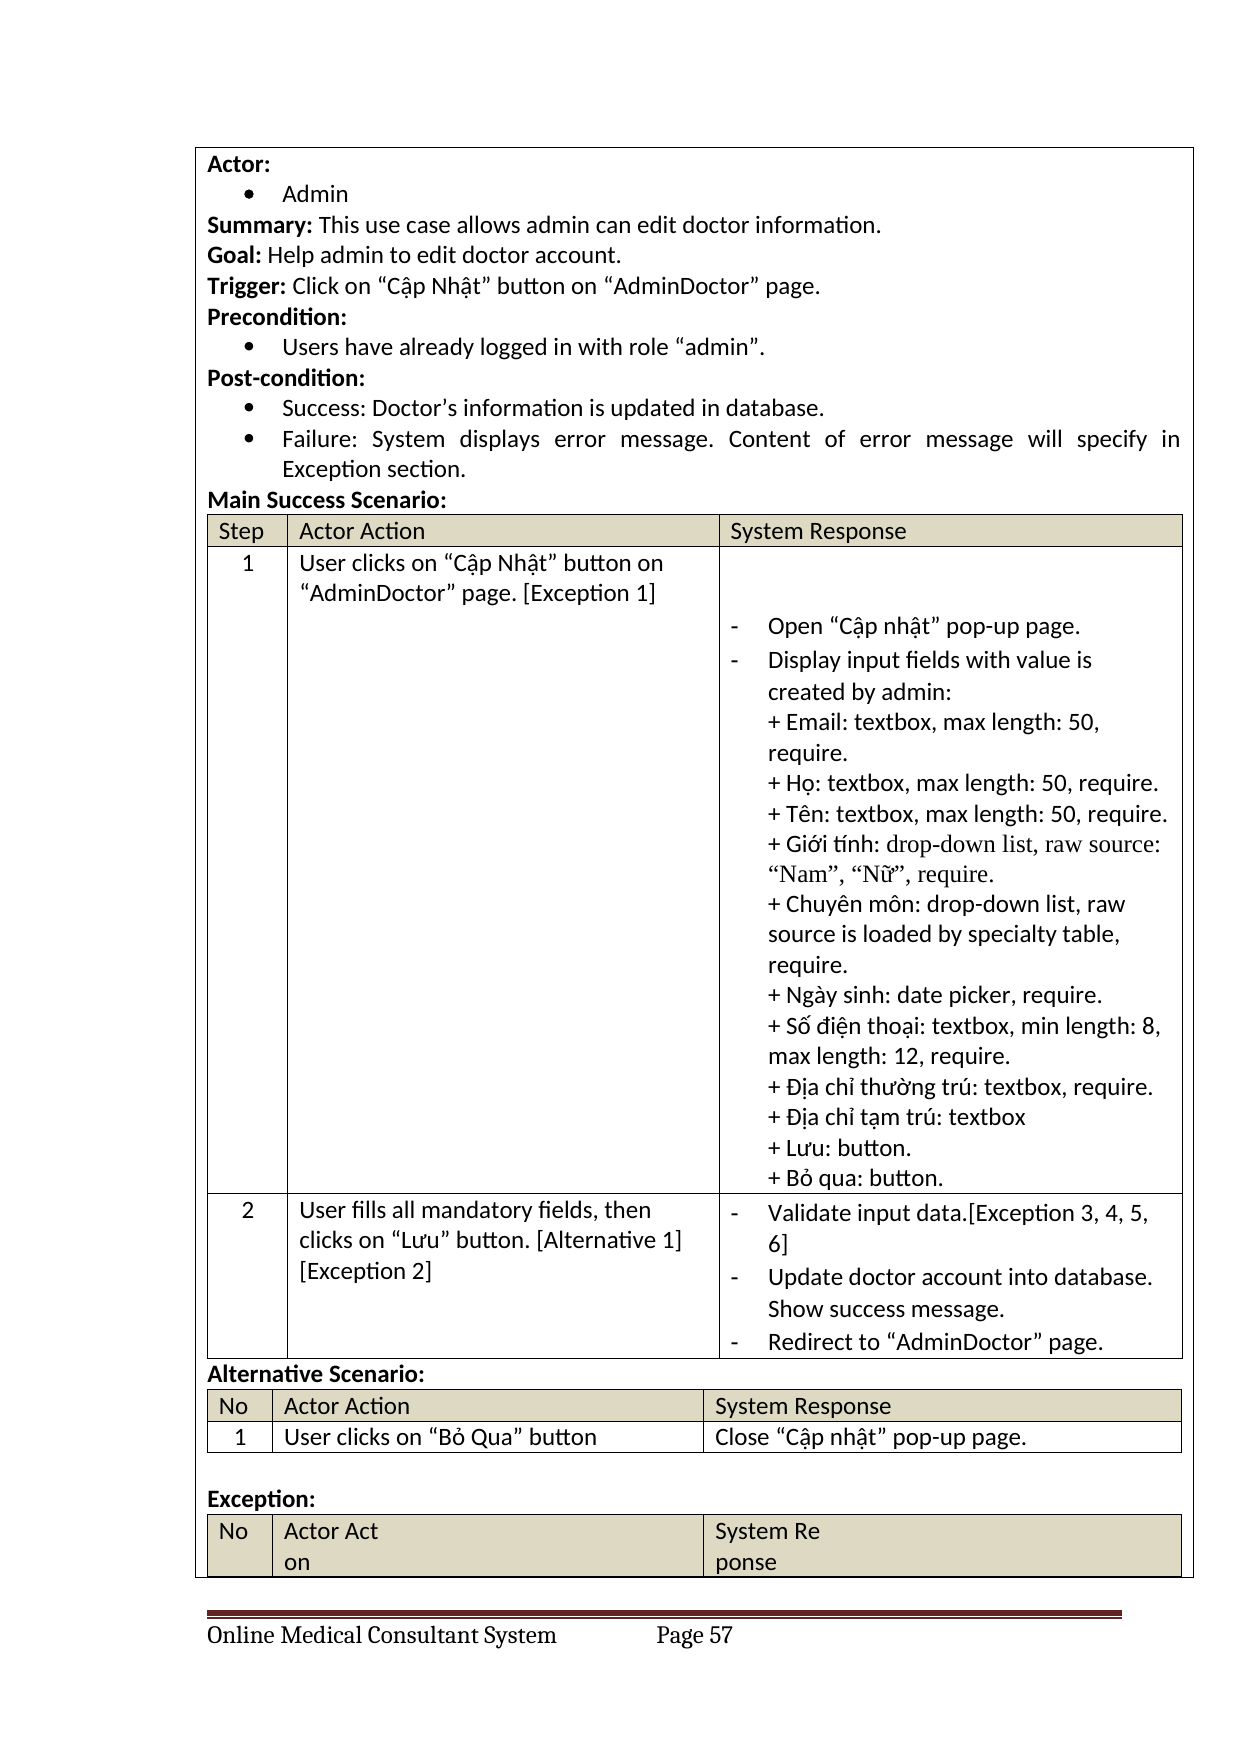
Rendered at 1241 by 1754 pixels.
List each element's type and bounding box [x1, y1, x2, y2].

table_cell [196, 148, 1193, 1577]
